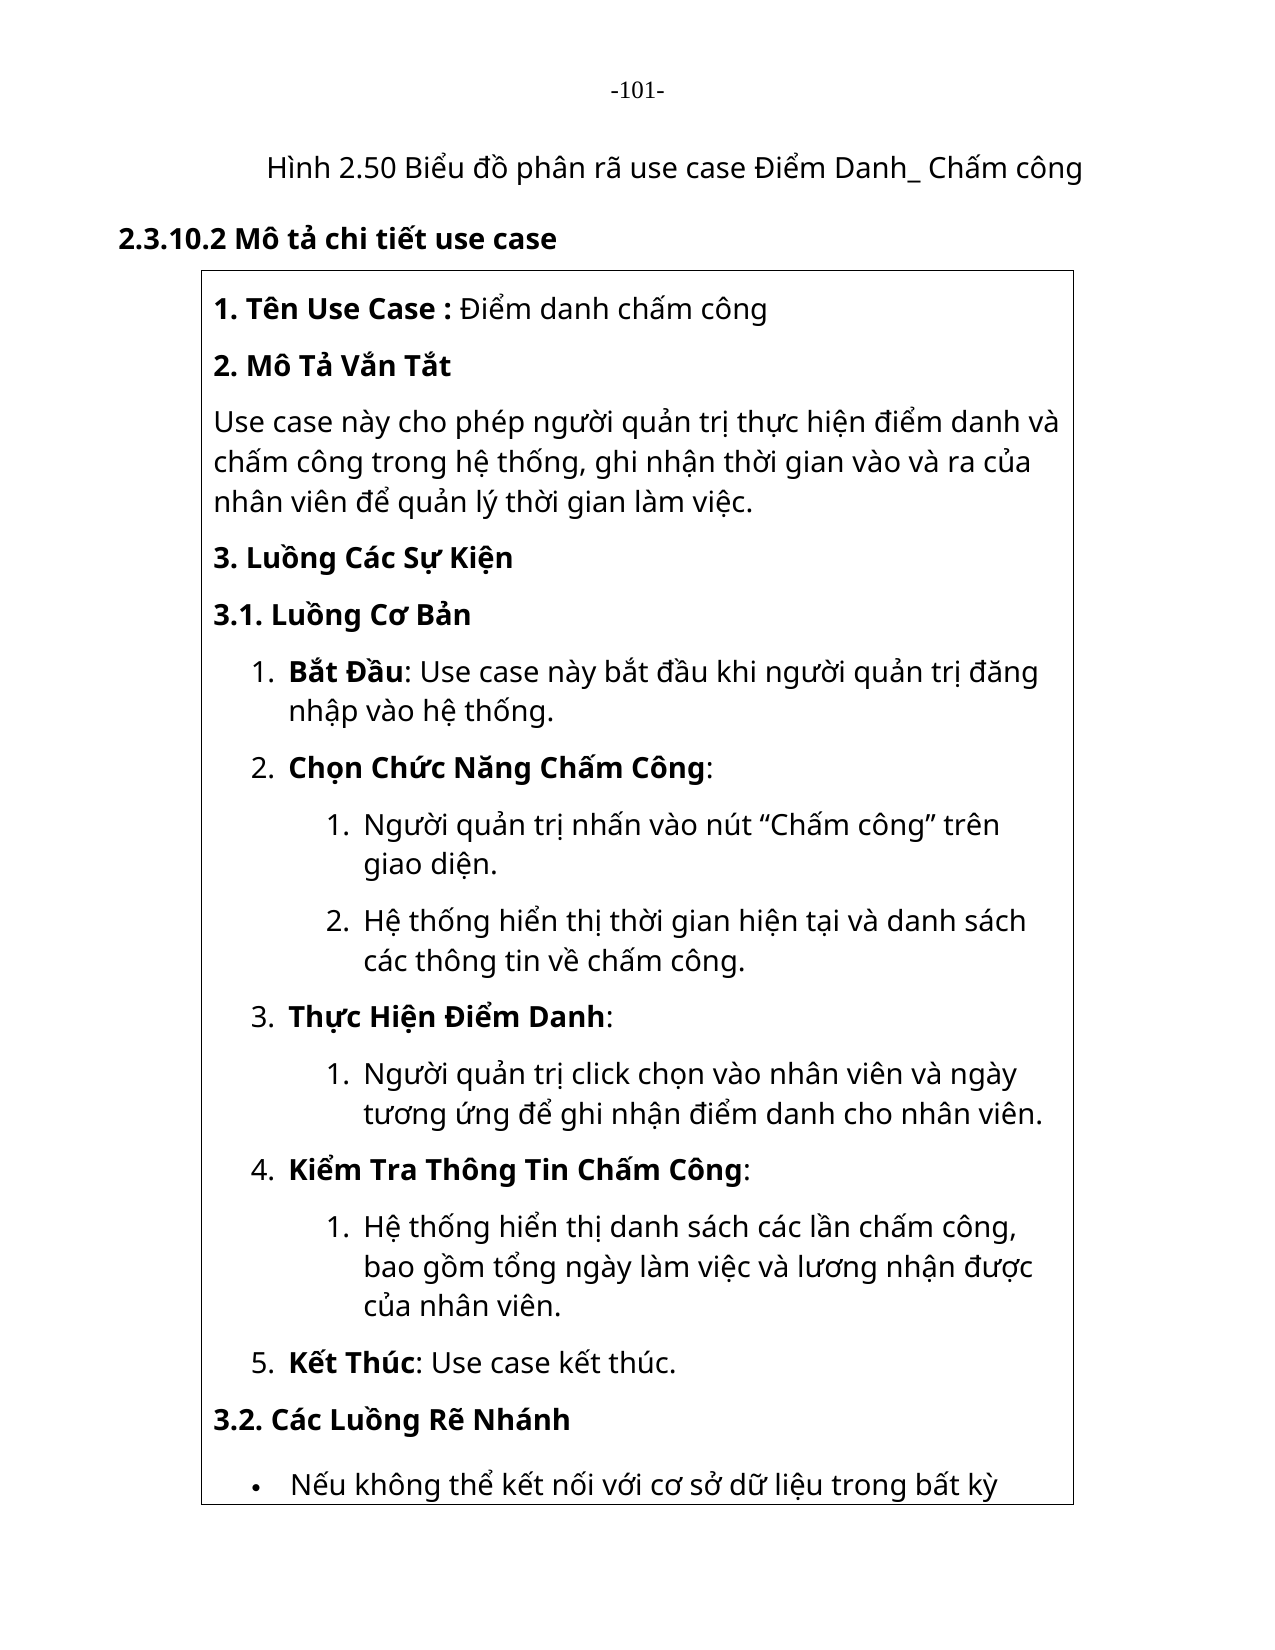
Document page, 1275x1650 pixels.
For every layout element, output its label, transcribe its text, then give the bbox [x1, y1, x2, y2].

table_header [202, 271, 1073, 1503]
subtitle 2.3.10.2 Mô tả chi tiết use case [118, 218, 1157, 258]
text Hình 2.50 Biểu đồ phân rã use case Điểm Danh_ Chấm công [193, 148, 1157, 187]
